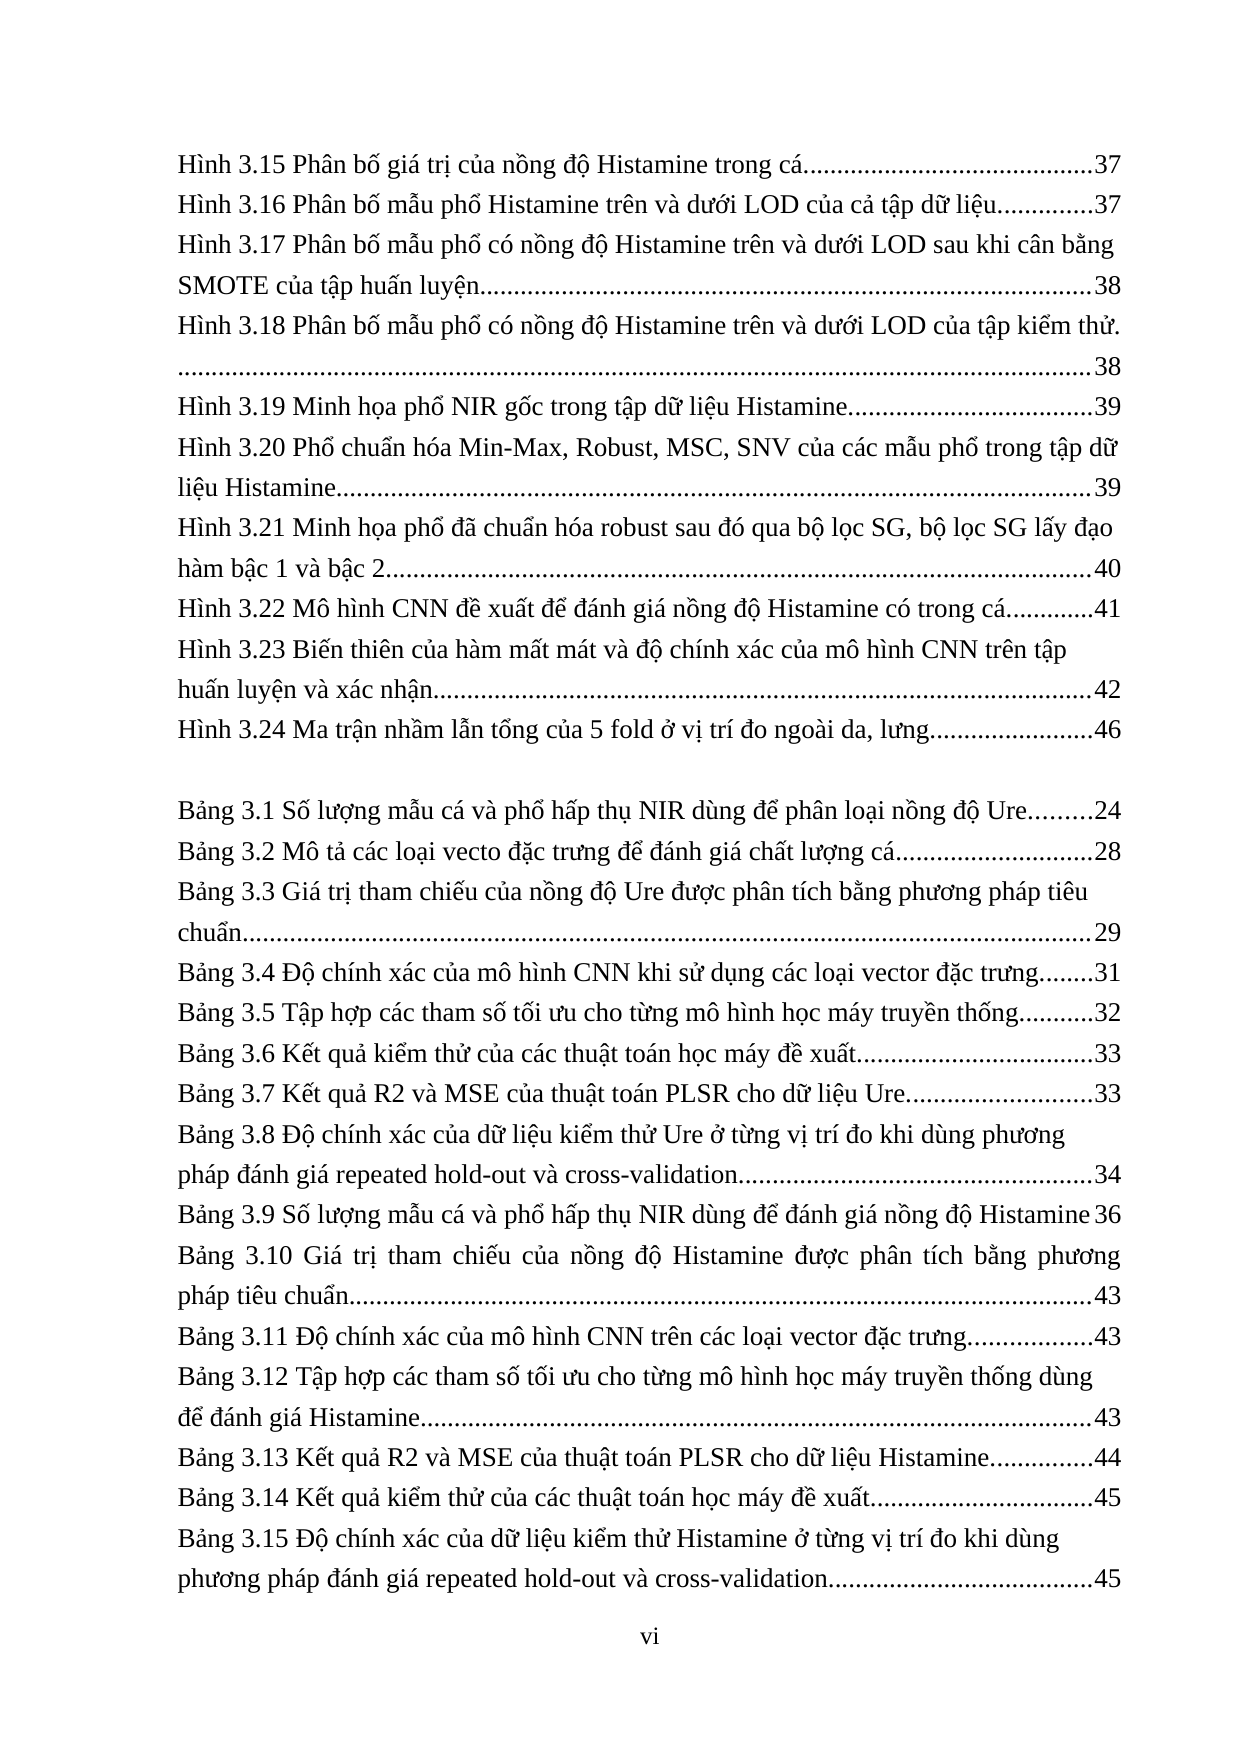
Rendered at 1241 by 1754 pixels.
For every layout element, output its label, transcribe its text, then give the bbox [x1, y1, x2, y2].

text Bảng 3.10 Giá trị tham chiếu của nồng độ Histamine được phân tích bằng phương pháp tiêu chuẩn. 43 [177, 1239, 1122, 1311]
text Bảng 3.12 Tập hợp các tham số tối ưu cho từng mô hình học máy truyền thống dùng để đánh giá Histamine. 43 [177, 1360, 1122, 1432]
text Bảng 3.3 Giá trị tham chiếu của nồng độ Ure được phân tích bằng phương pháp tiêu chuẩn. 29 [177, 875, 1122, 947]
text Bảng 3.14 Kết quả kiểm thử của các thuật toán học máy đề xuất. 45 [177, 1481, 1122, 1513]
text Bảng 3.11 Độ chính xác của mô hình CNN trên các loại vector đặc trưng. 43 [177, 1320, 1122, 1351]
text Hình 3.16 Phân bố mẫu phổ Histamine trên và dưới LOD của cả tập dữ liệu. 37 [177, 188, 1122, 219]
text Bảng 3.8 Độ chính xác của dữ liệu kiểm thử Ure ở từng vị trí đo khi dùng phương pháp đánh giá repeated hold-out và cross-validation. 34 [177, 1118, 1122, 1189]
text Hình 3.18 Phân bố mẫu phổ có nồng độ Histamine trên và dưới LOD của tập kiểm thử. 38 [177, 309, 1122, 381]
text Bảng 3.15 Độ chính xác của dữ liệu kiểm thử Histamine ở từng vị trí đo khi dùng phương pháp đánh giá repeated hold-out và cross-validation. 45 [177, 1522, 1122, 1593]
text Hình 3.24 Ma trận nhầm lẫn tổng của 5 fold ở vị trí đo ngoài da, lưng. 46 [177, 713, 1122, 745]
text Hình 3.23 Biến thiên của hàm mất mát và độ chính xác của mô hình CNN trên tập huấn luyện và xác nhận. 42 [177, 633, 1122, 704]
text Bảng 3.6 Kết quả kiểm thử của các thuật toán học máy đề xuất. 33 [177, 1037, 1122, 1068]
text Bảng 3.2 Mô tả các loại vecto đặc trưng để đánh giá chất lượng cá 28 [177, 835, 1122, 866]
text Hình 3.15 Phân bố giá trị của nồng độ Histamine trong cá. 37 [177, 148, 1122, 179]
text Bảng 3.7 Kết quả R2 và MSE của thuật toán PLSR cho dữ liệu Ure. 33 [177, 1077, 1122, 1108]
text Bảng 3.13 Kết quả R2 và MSE của thuật toán PLSR cho dữ liệu Histamine. 44 [177, 1441, 1122, 1472]
text Hình 3.21 Minh họa phổ đã chuẩn hóa robust sau đó qua bộ lọc SG, bộ lọc SG lấy đạo hàm bậc 1 và bậc 2. 40 [177, 511, 1122, 583]
text Hình 3.19 Minh họa phổ NIR gốc trong tập dữ liệu Histamine. 39 [177, 390, 1122, 421]
text Bảng 3.1 Số lượng mẫu cá và phổ hấp thụ NIR dùng để phân loại nồng độ Ure. 24 [177, 794, 1122, 826]
text Hình 3.20 Phổ chuẩn hóa Min-Max, Robust, MSC, SNV của các mẫu phổ trong tập dữ liệu Histamine. 39 [177, 431, 1122, 502]
text Bảng 3.4 Độ chính xác của mô hình CNN khi sử dụng các loại vector đặc trưng. 31 [177, 956, 1122, 987]
text Hình 3.17 Phân bố mẫu phổ có nồng độ Histamine trên và dưới LOD sau khi cân bằng SMOTE của tập huấn luyện. 38 [177, 228, 1122, 300]
text Bảng 3.9 Số lượng mẫu cá và phổ hấp thụ NIR dùng để đánh giá nồng độ Histamine 36 [177, 1198, 1122, 1230]
text Bảng 3.5 Tập hợp các tham số tối ưu cho từng mô hình học máy truyền thống. 32 [177, 996, 1122, 1028]
text Hình 3.22 Mô hình CNN đề xuất để đánh giá nồng độ Histamine có trong cá. 41 [177, 592, 1122, 623]
